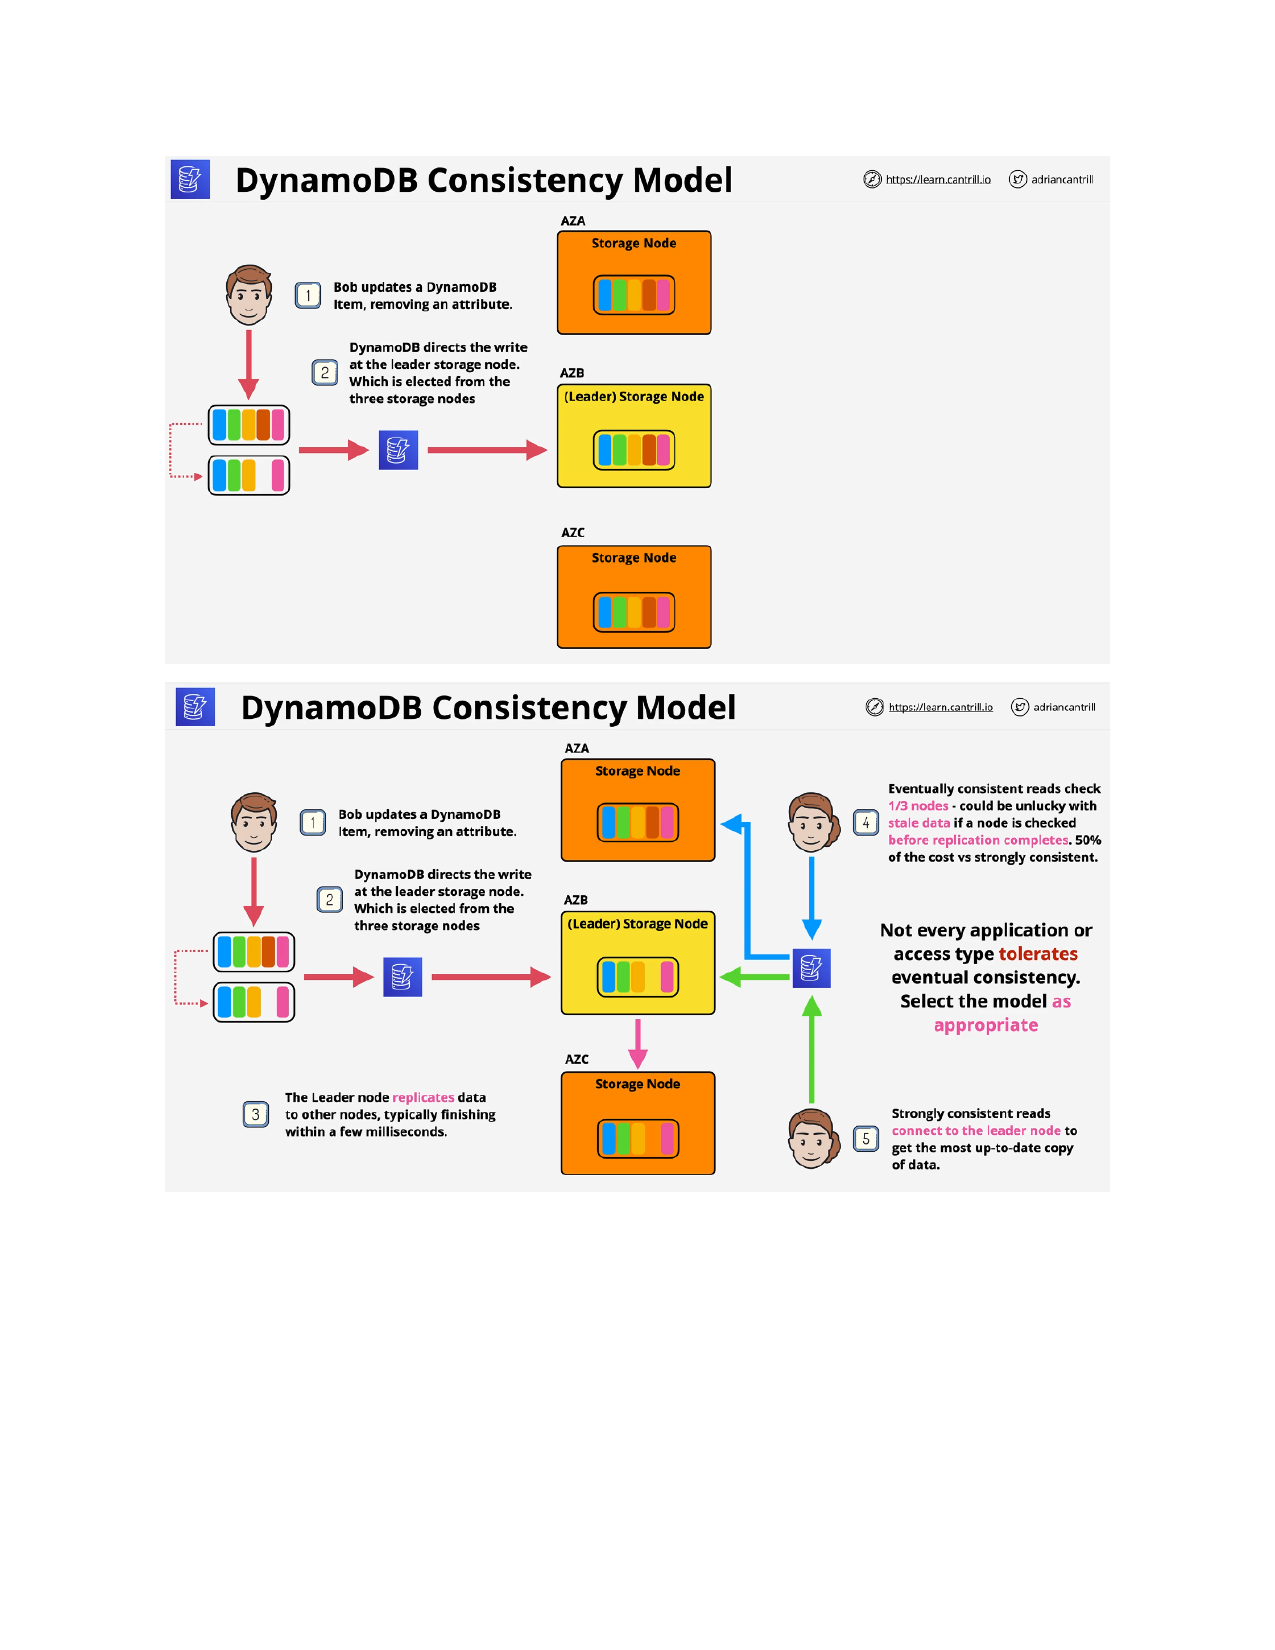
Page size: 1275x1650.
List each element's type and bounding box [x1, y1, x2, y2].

picture [165, 156, 1111, 664]
picture [165, 682, 1111, 1192]
